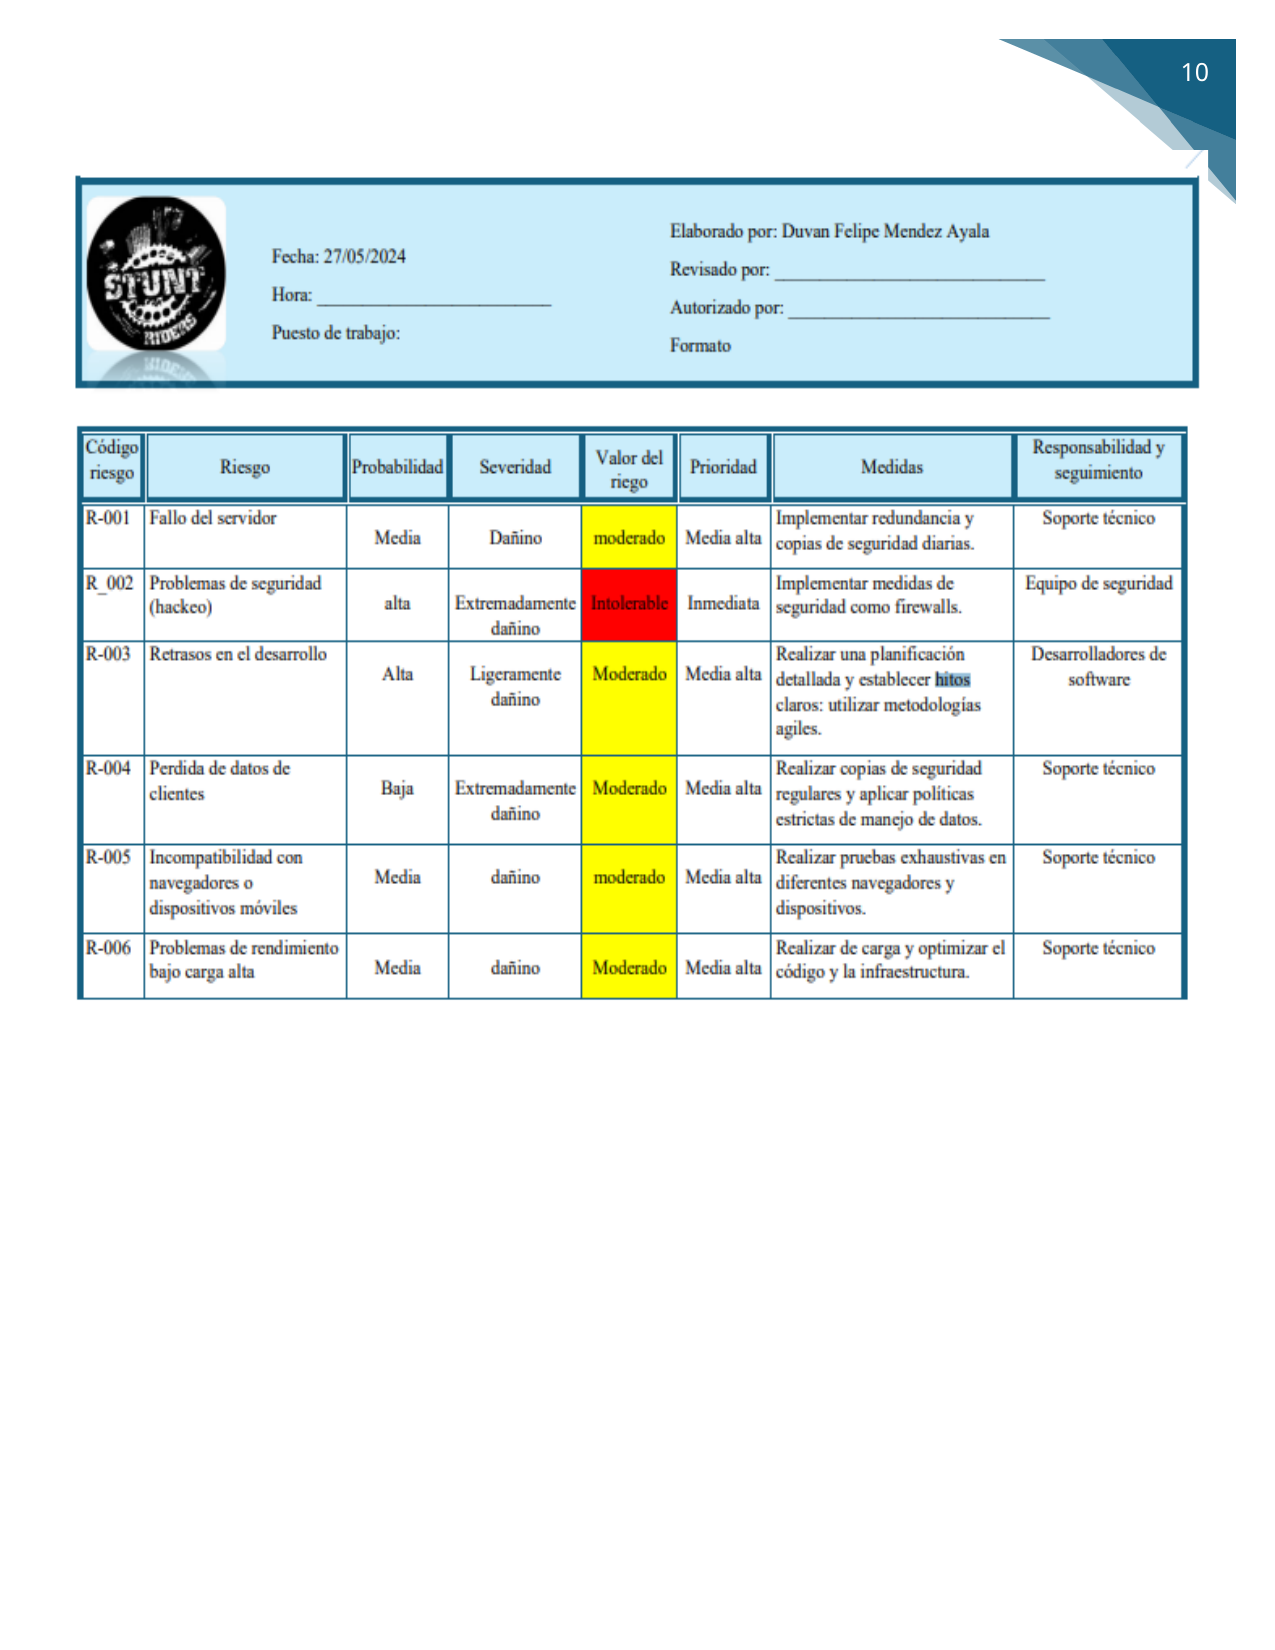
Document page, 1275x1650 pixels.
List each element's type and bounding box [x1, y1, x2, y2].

picture [58, 39, 1236, 1020]
